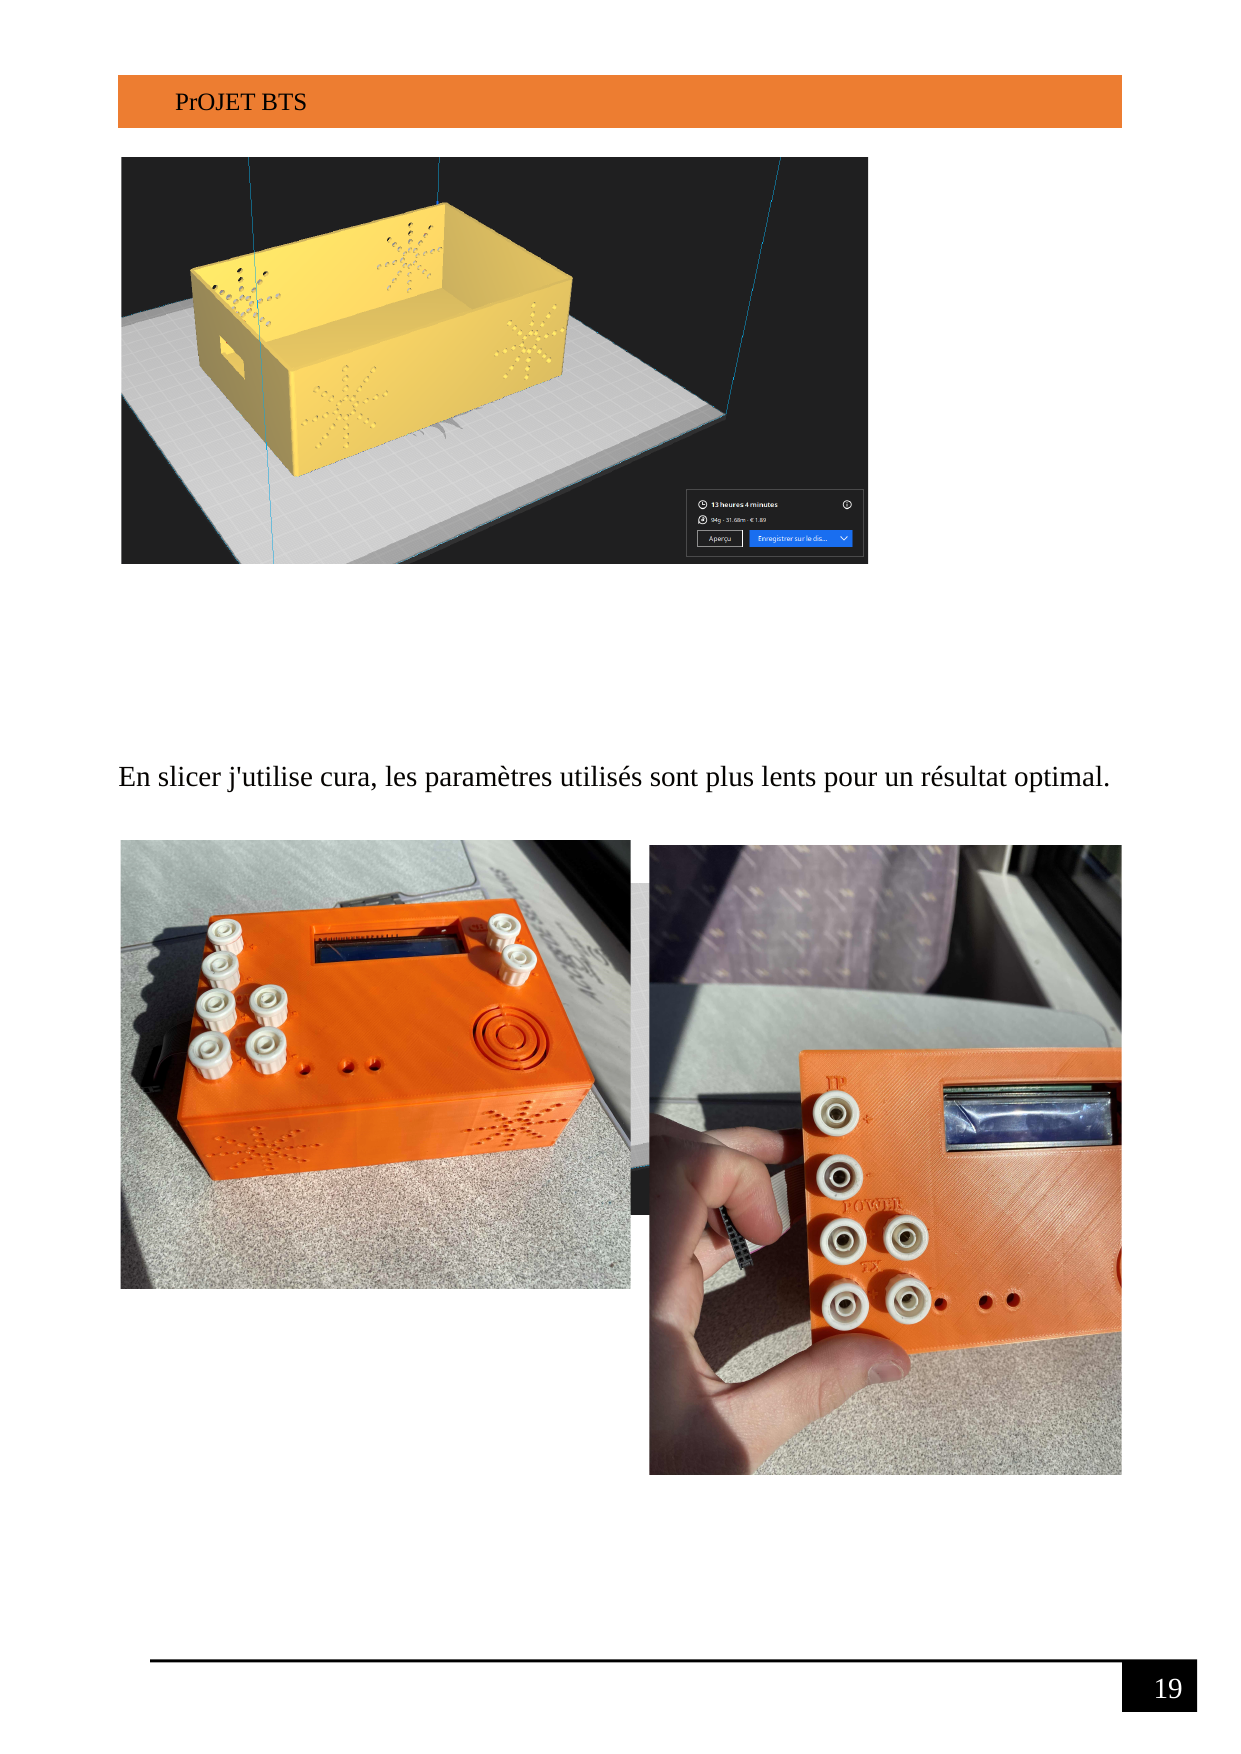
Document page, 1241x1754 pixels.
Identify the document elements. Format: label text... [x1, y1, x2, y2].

text En slicer j'utilise cura, les paramètres utilisés sont plus lents pour un résultat optimal. [118, 759, 1122, 793]
picture [120, 840, 1122, 1475]
picture [121, 157, 869, 564]
